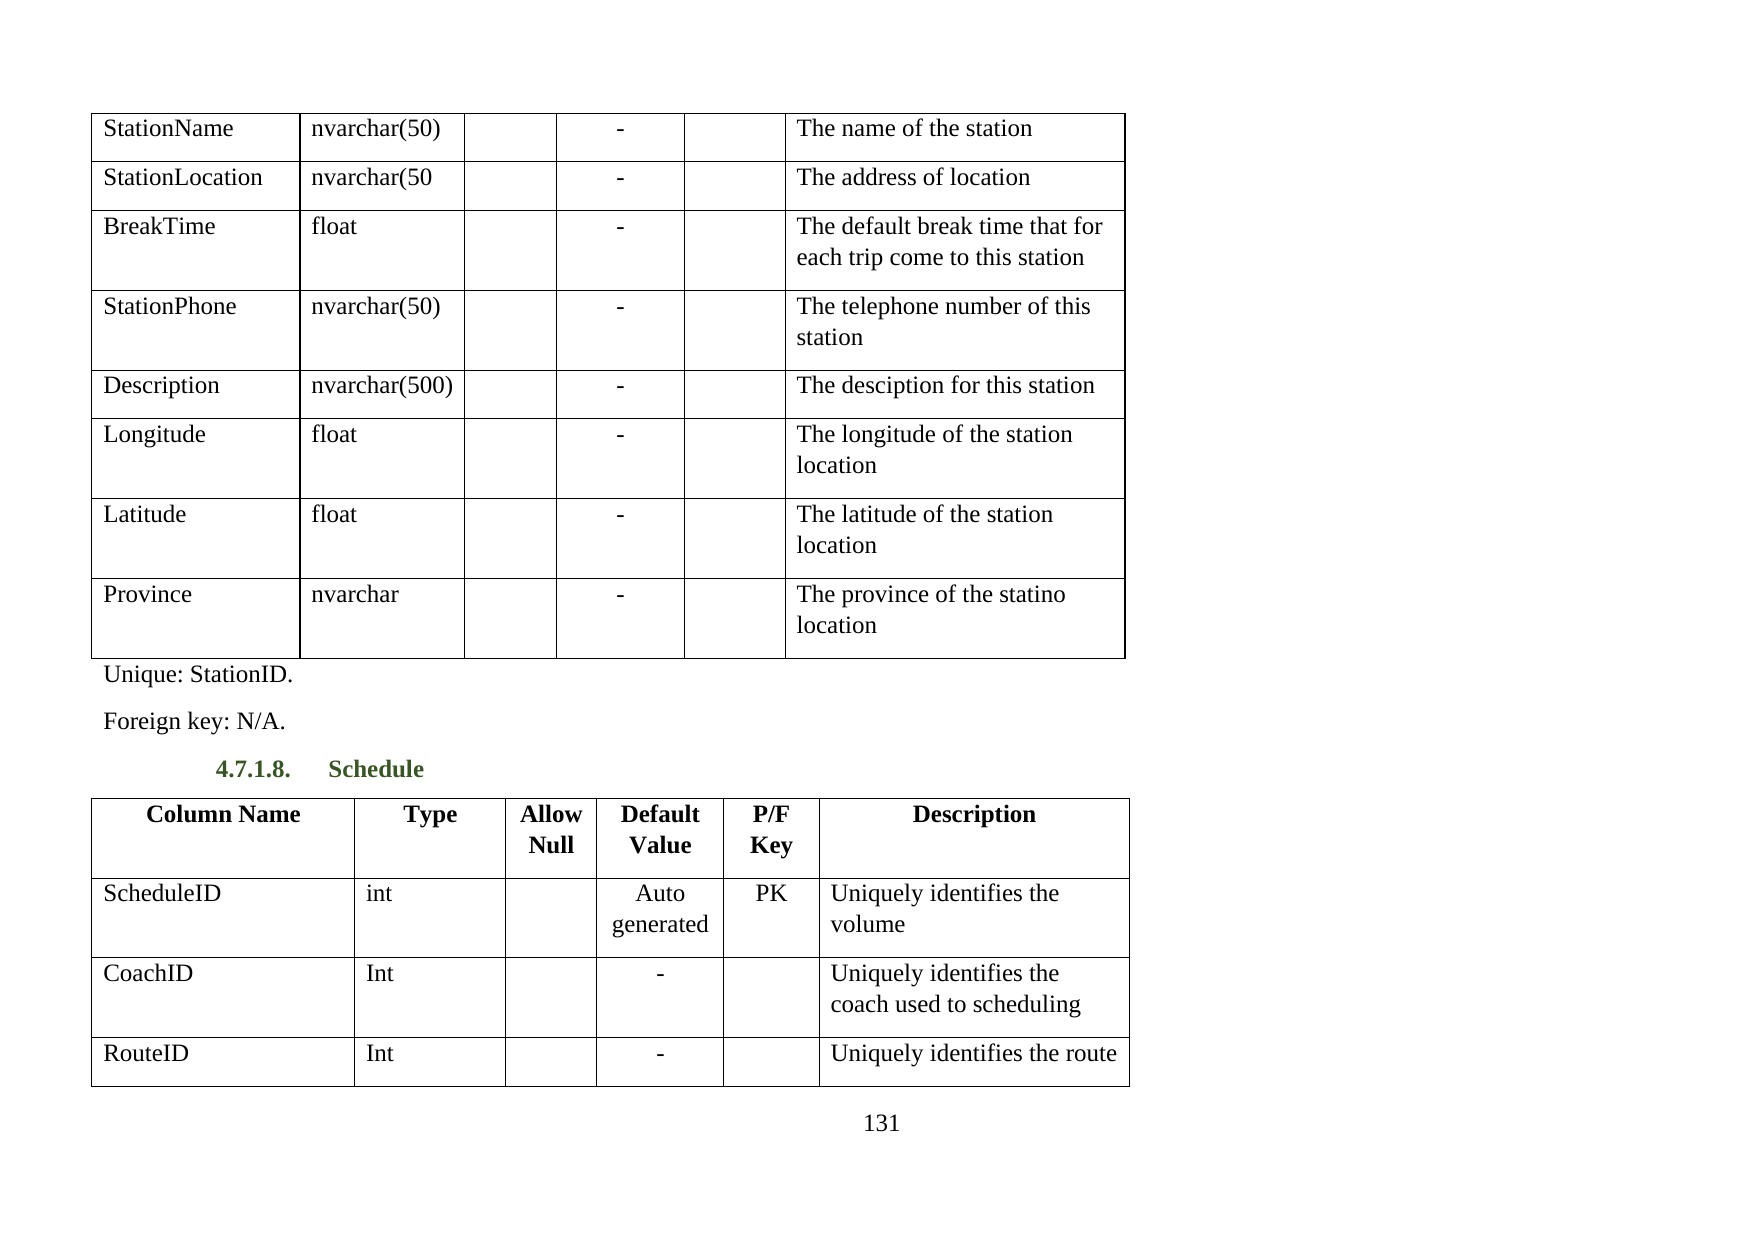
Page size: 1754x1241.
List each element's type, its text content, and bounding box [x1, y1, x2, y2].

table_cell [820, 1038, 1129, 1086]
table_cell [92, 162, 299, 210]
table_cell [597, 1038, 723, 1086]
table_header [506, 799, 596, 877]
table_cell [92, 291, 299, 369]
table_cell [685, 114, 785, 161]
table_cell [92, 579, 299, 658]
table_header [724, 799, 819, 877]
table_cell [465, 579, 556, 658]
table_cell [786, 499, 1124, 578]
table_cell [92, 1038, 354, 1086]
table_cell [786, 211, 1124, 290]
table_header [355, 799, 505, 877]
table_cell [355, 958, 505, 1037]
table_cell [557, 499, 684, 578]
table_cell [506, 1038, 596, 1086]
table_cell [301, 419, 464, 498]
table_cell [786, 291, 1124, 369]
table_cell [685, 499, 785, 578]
subtitle Schedule [216, 754, 1660, 783]
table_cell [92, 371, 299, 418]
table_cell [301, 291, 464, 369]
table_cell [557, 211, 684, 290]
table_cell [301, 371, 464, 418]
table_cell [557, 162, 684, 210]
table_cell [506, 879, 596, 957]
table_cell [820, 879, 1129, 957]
text Foreign key: N/A. [103, 706, 1660, 735]
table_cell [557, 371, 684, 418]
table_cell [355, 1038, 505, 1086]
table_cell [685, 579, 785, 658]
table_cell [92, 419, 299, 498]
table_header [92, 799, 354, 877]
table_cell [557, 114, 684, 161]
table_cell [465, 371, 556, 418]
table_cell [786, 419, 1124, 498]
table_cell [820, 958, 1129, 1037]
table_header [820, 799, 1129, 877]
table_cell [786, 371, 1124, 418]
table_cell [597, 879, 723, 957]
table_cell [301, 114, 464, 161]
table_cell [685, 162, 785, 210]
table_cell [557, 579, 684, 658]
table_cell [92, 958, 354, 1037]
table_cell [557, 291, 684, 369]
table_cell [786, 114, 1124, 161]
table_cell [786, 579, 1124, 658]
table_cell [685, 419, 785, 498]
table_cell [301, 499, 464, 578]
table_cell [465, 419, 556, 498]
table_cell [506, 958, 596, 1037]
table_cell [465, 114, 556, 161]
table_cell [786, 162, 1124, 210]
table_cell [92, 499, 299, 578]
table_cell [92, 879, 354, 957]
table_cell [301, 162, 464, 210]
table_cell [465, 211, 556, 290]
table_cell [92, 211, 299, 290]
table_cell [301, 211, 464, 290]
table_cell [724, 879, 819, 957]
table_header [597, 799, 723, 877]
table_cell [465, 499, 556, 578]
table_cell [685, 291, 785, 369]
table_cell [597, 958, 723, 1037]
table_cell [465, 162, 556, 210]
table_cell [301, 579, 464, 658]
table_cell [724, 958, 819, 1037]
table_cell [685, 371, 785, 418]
text Unique: StationID. [103, 659, 1660, 687]
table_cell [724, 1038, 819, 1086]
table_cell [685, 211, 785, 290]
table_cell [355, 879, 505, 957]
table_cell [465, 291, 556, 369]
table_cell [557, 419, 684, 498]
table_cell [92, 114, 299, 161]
